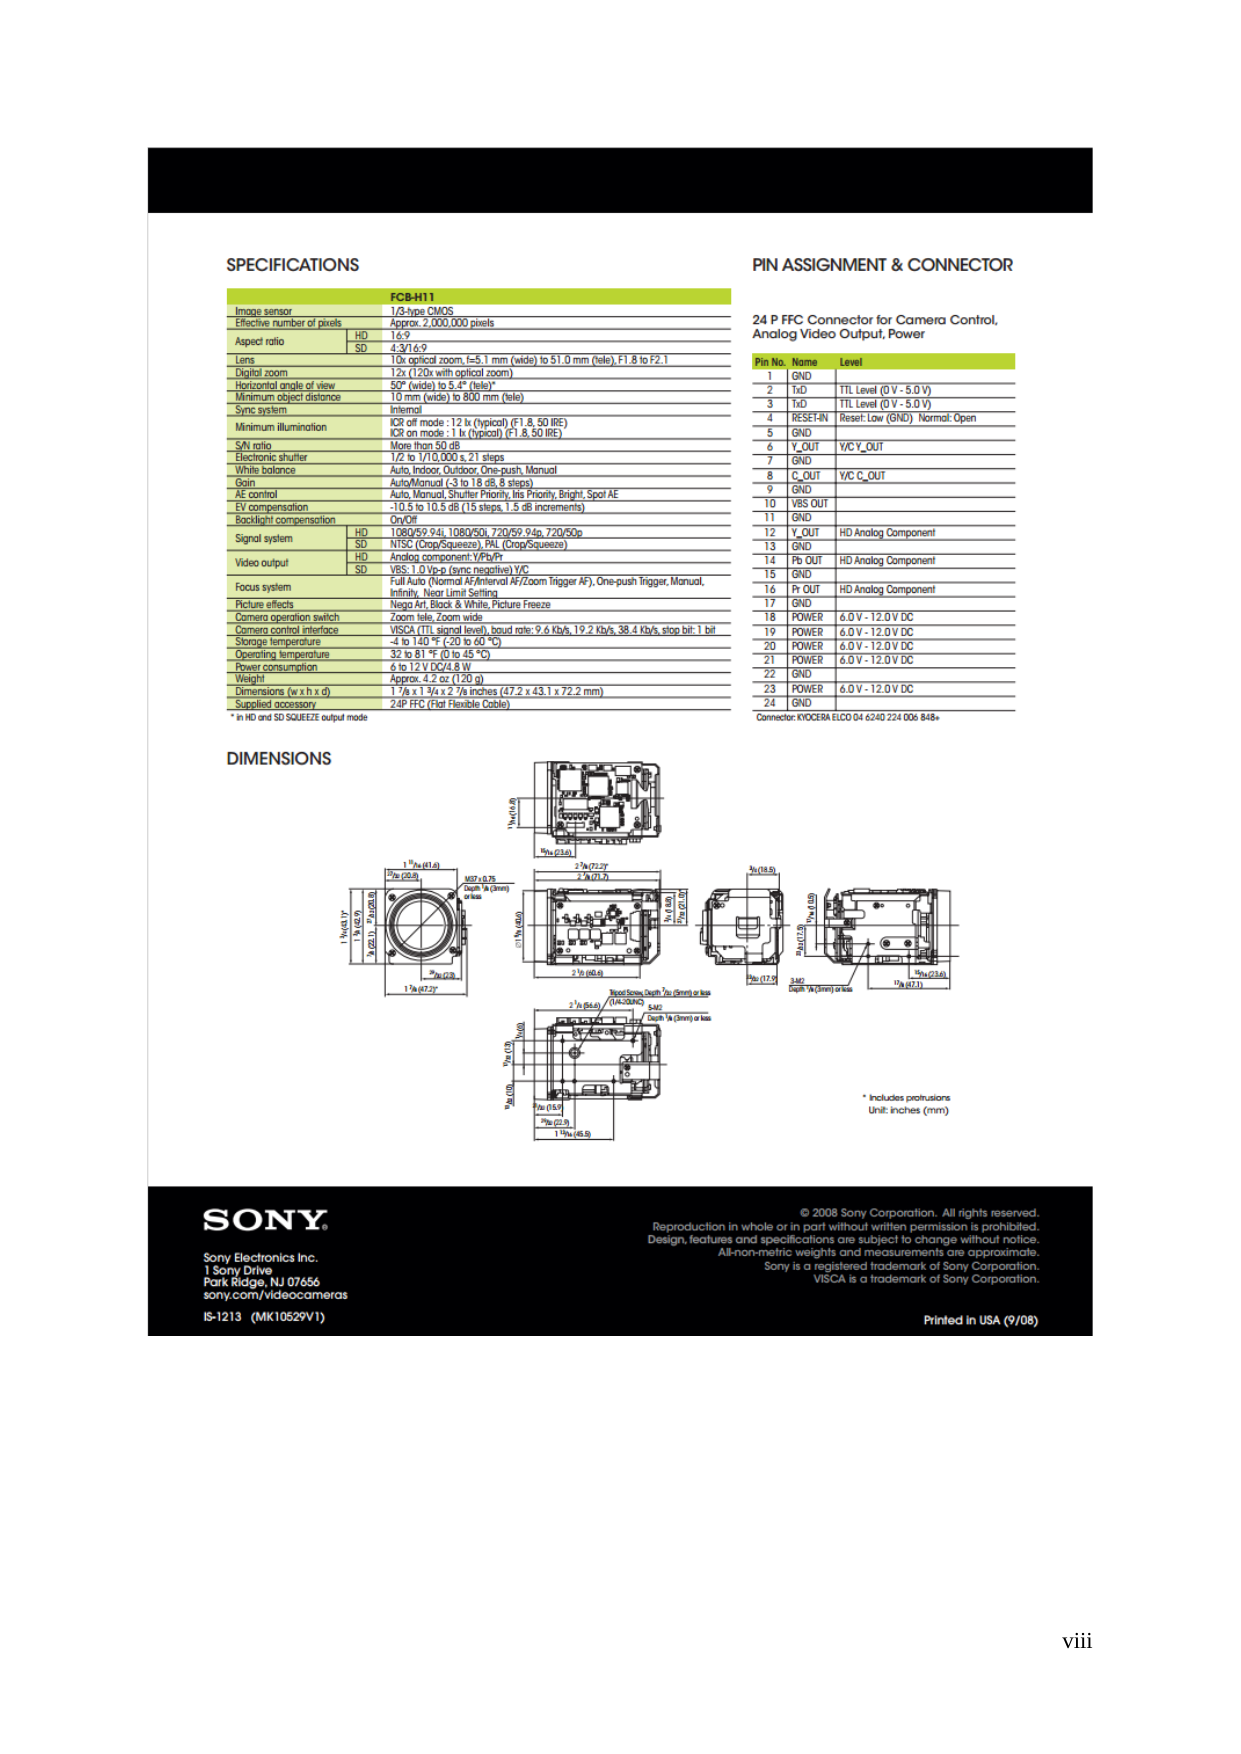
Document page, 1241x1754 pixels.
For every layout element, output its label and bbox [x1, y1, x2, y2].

picture [147, 147, 1093, 1336]
